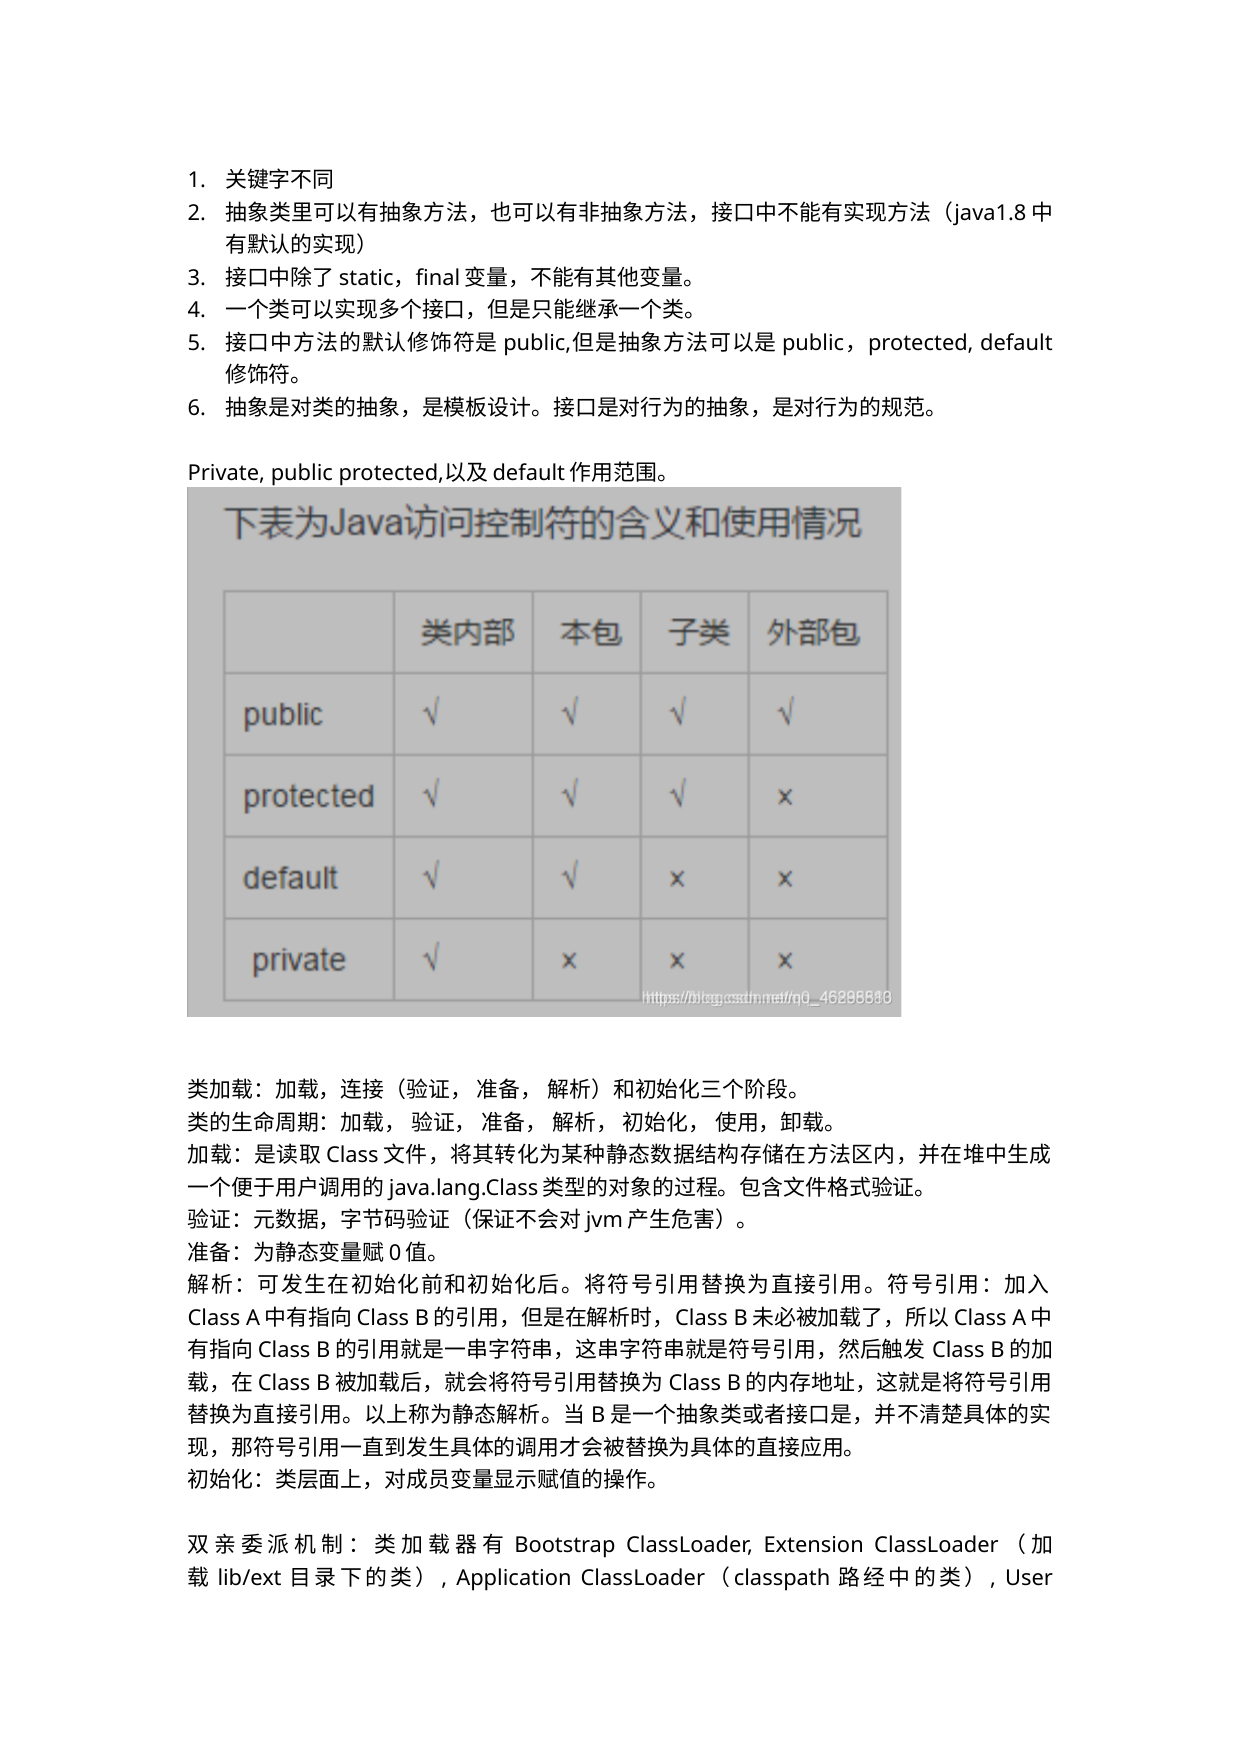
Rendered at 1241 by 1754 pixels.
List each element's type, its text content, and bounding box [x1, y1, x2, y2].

text 准备：为静态变量赋0值。 [187, 1234, 1053, 1267]
text 初始化：类层面上，对成员变量显示赋值的操作。 [187, 1462, 1053, 1494]
text 类的生命周期：加载， 验证， 准备， 解析， 初始化， 使用，卸载。 [187, 1104, 1053, 1137]
list 抽象类里可以有抽象方法，也可以有非抽象方法，接口中不能有实现方法（java1.8中有默认的实现） [187, 194, 1053, 259]
text 验证：元数据，字节码验证（保证不会对jvm产生危害）。 [187, 1202, 1053, 1234]
text Private, public protected,以及default作用范围。 [187, 454, 1053, 487]
list 一个类可以实现多个接口，但是只能继承一个类。 [187, 292, 1053, 324]
picture [187, 487, 902, 1017]
text 加载：是读取Class文件，将其转化为某种静态数据结构存储在方法区内，并在堆中生成一个便于用户调用的java.lang.Class类型的对象的过程。包含文件格式验证。 [187, 1137, 1053, 1202]
text 解析：可发生在初始化前和初始化后。将符号引用替换为直接引用。符号引用：加入Class A中有指向Class B的引用，但是在解析时，Class B未必被加载了，所以Class A中有指向Class B的引用就是一串字符串，这串字符串就是符号引用，然后触发Class B的加载，在Class B被加载后，就会将符号引用替换为Class B的内存地址，这就是将符号引用替换为直接引用。以上称为静态解析。当B是一个抽象类或者接口是，并不清楚具体的实现，那符号引用一直到发生具体的调用才会被替换为具体的直接应用。 [187, 1267, 1053, 1462]
list 接口中除了static，final变量，不能有其他变量。 [187, 259, 1053, 292]
list 抽象是对类的抽象，是模板设计。接口是对行为的抽象，是对行为的规范。 [187, 389, 1053, 422]
list 关键字不同 [187, 162, 1053, 194]
text 类加载：加载，连接（验证， 准备， 解析）和初始化三个阶段。 [187, 1072, 1053, 1104]
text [187, 1527, 1053, 1592]
list 接口中方法的默认修饰符是public,但是抽象方法可以是public，protected, default修饰符。 [187, 324, 1053, 389]
